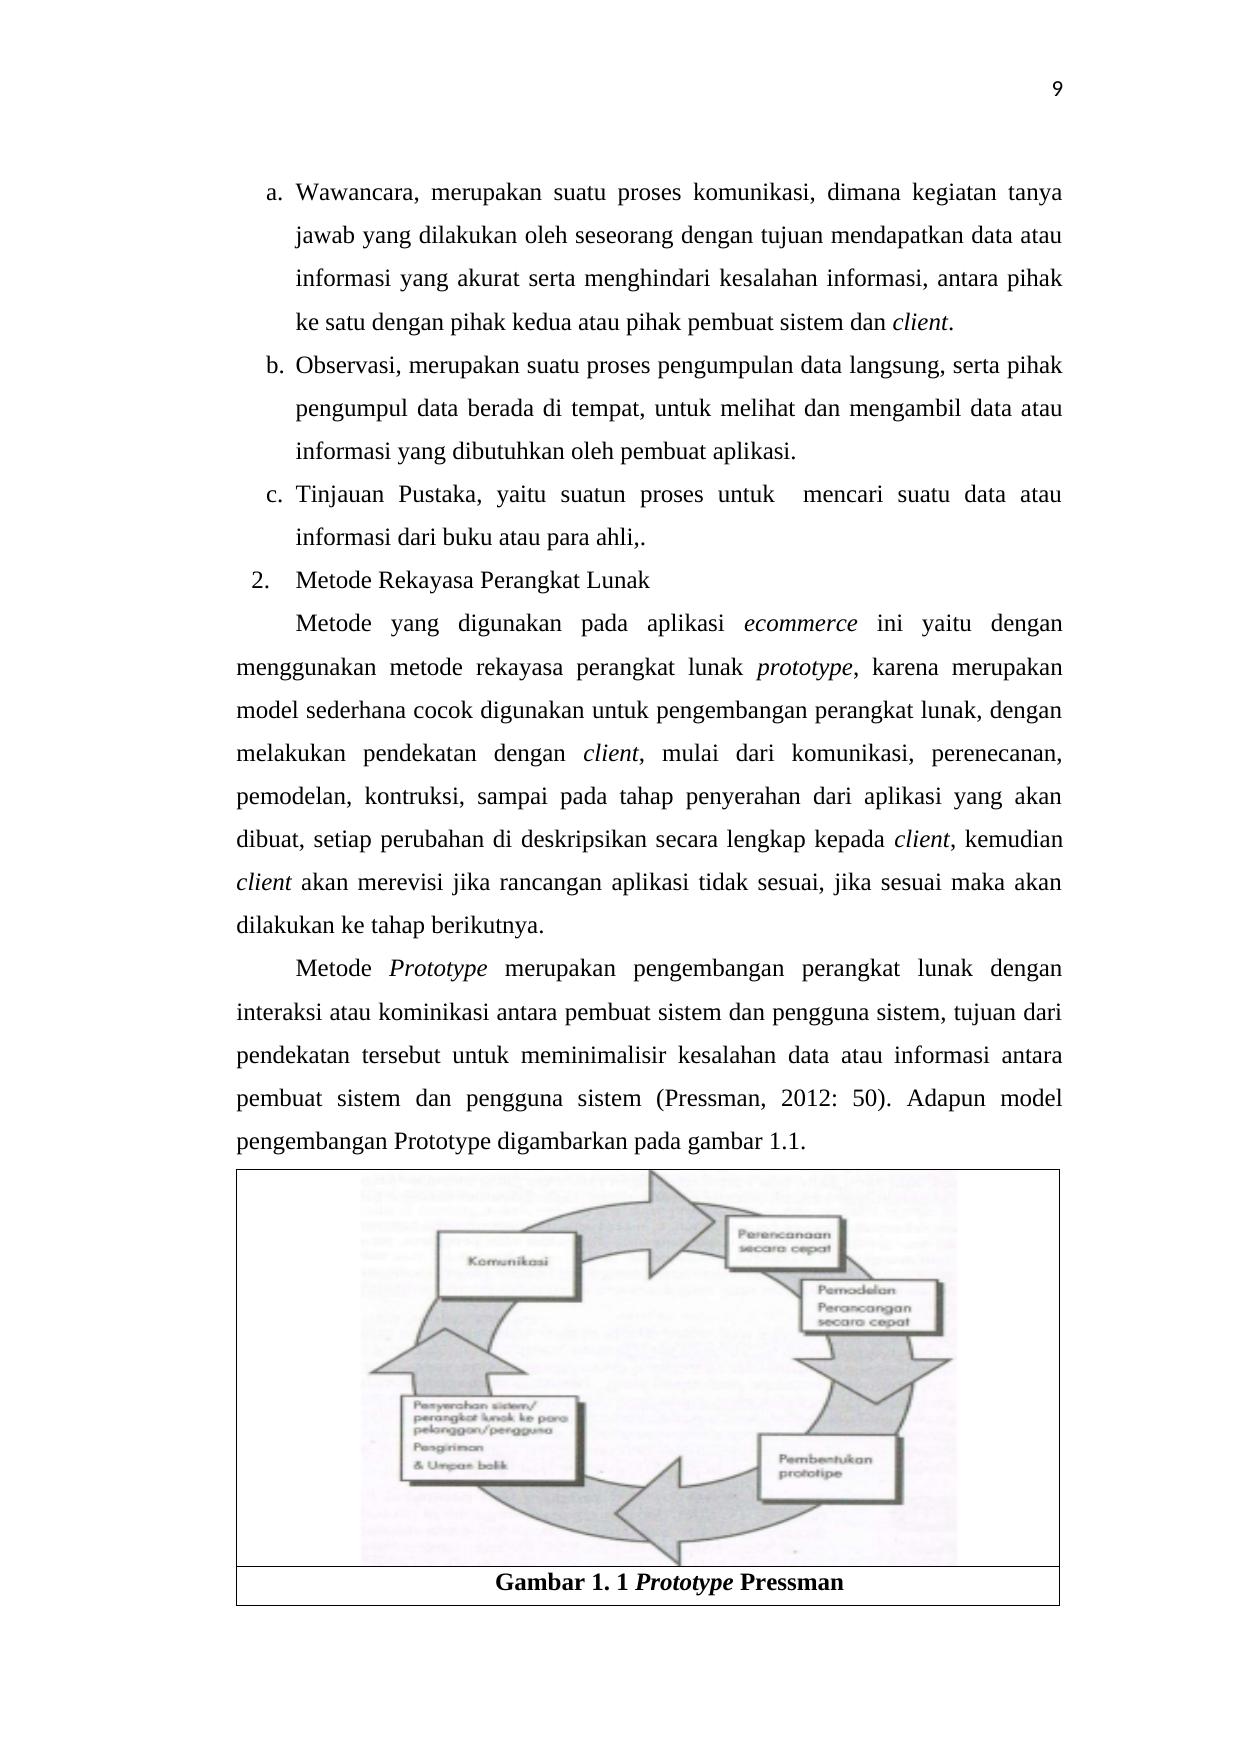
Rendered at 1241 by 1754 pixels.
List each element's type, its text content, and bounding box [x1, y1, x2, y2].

picture [1060, 1169, 1068, 1566]
list Metode yang digunakan pada aplikasi ecommerce ini yaitu dengan menggunakan metode rekayasa perangkat lunak prototype, karena merupakan model sederhana cocok digunakan untuk pengembangan perangkat lunak, dengan melakukan pendekatan dengan client, mulai dari komunikasi, perenecanan, pemodelan, kontruksi, sampai pada tahap penyerahan dari aplikasi yang akan dibuat, setiap perubahan di deskripsikan secara lengkap kepada client, kemudian client akan merevisi jika rancangan aplikasi tidak sesuai, jika sesuai maka akan dilakukan ke tahap berikutnya. [236, 608, 1063, 939]
table_header [237, 1170, 1059, 1566]
list Metode Prototype merupakan pengembangan perangkat lunak dengan interaksi atau kominikasi antara pembuat sistem dan pengguna sistem, tujuan dari pendekatan tersebut untuk meminimalisir kesalahan data atau informasi antara pembuat sistem dan pengguna sistem (Pressman, 2012: 50). Adapun model pengembangan Prototype digambarkan pada gambar 1.1. [236, 953, 1063, 1155]
list Tinjauan Pustaka, yaitu suatun proses untuk mencari suatu data atau informasi dari buku atau para ahli,. [266, 479, 1063, 551]
list Wawancara, merupakan suatu proses komunikasi, dimana kegiatan tanya jawab yang dilakukan oleh seseorang dengan tujuan mendapatkan data atau informasi yang akurat serta menghindari kesalahan informasi, antara pihak ke satu dengan pihak kedua atau pihak pembuat sistem dan client. [266, 177, 1063, 335]
list Metode Rekayasa Perangkat Lunak [251, 565, 1063, 594]
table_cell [237, 1567, 1059, 1605]
list Observasi, merupakan suatu proses pengumpulan data langsung, serta pihak pengumpul data berada di tempat, untuk melihat dan mengambil data atau informasi yang dibutuhkan oleh pembuat aplikasi. [266, 350, 1063, 465]
